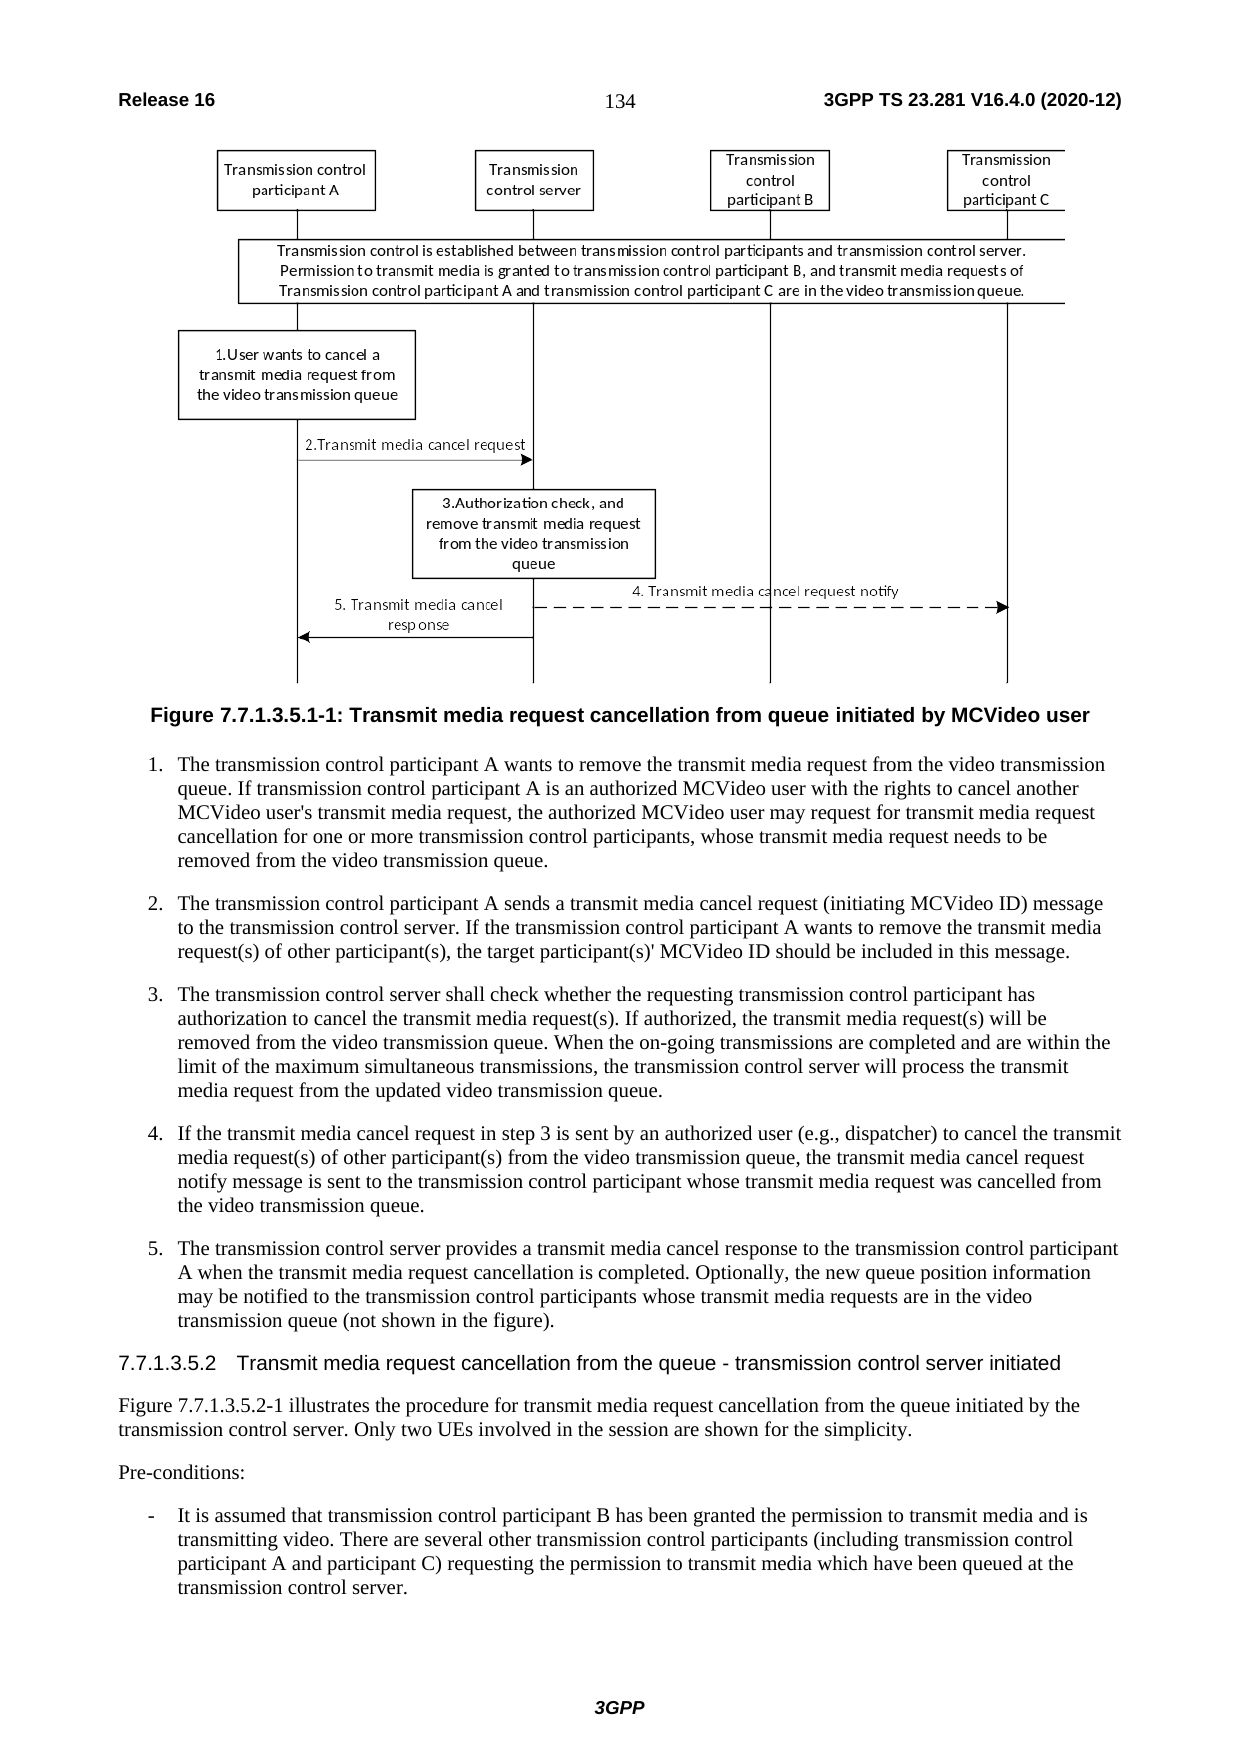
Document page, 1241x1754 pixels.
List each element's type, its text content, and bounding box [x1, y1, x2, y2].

text Figure 7.7.1.3.5.1-1: Transmit media request cancellation from queue initiated by MCVideo user [118, 702, 1122, 726]
text 1. The transmission control participant A wants to remove the transmit media request from the video transmission queue. If transmission control participant A is an authorized MCVideo user with the rights to cancel another MCVideo user's transmit media request, the authorized MCVideo user may request for transmit media request cancellation for one or more transmission control participants, whose transmit media request needs to be removed from the video transmission queue. [148, 751, 1122, 872]
text 5. The transmission control server provides a transmit media cancel response to the transmission control participant A when the transmit media request cancellation is completed. Optionally, the new queue position information may be notified to the transmission control participants whose transmit media requests are in the video transmission queue (not shown in the figure). [148, 1236, 1122, 1332]
text - It is assumed that transmission control participant B has been granted the permission to transmit media and is transmitting video. There are several other transmission control participants (including transmission control participant A and participant C) requesting the permission to transmit media which have been queued at the transmission control server. [148, 1503, 1122, 1599]
text 4. If the transmit media cancel request in step 3 is sent by an authorized user (e.g., dispatcher) to cancel the transmit media request(s) of other participant(s) from the video transmission queue, the transmit media cancel request notify message is sent to the transmission control participant whose transmit media request was cancelled from the video transmission queue. [148, 1121, 1122, 1217]
text 3. The transmission control server shall check whether the requesting transmission control participant has authorization to cancel the transmit media request(s). If authorized, the transmit media request(s) will be removed from the video transmission queue. When the on-going transmissions are completed and are within the limit of the maximum simultaneous transmissions, the transmission control server will process the transmit media request from the updated video transmission queue. [148, 981, 1122, 1102]
text 2. The transmission control participant A sends a transmit media cancel request (initiating MCVideo ID) message to the transmission control server. If the transmission control participant A wants to remove the transmit media request(s) of other participant(s), the target participant(s)' MCVideo ID should be included in this message. [148, 891, 1122, 963]
subtitle 7.7.1.3.5.2 Transmit media request cancellation from the queue - transmission control server initiated [118, 1351, 1122, 1374]
text Figure 7.7.1.3.5.2-1 illustrates the procedure for transmit media request cancellation from the queue initiated by the transmission control server. Only two UEs involved in the session are shown for the simplicity. [118, 1393, 1122, 1441]
text Pre-conditions: [118, 1460, 1122, 1484]
